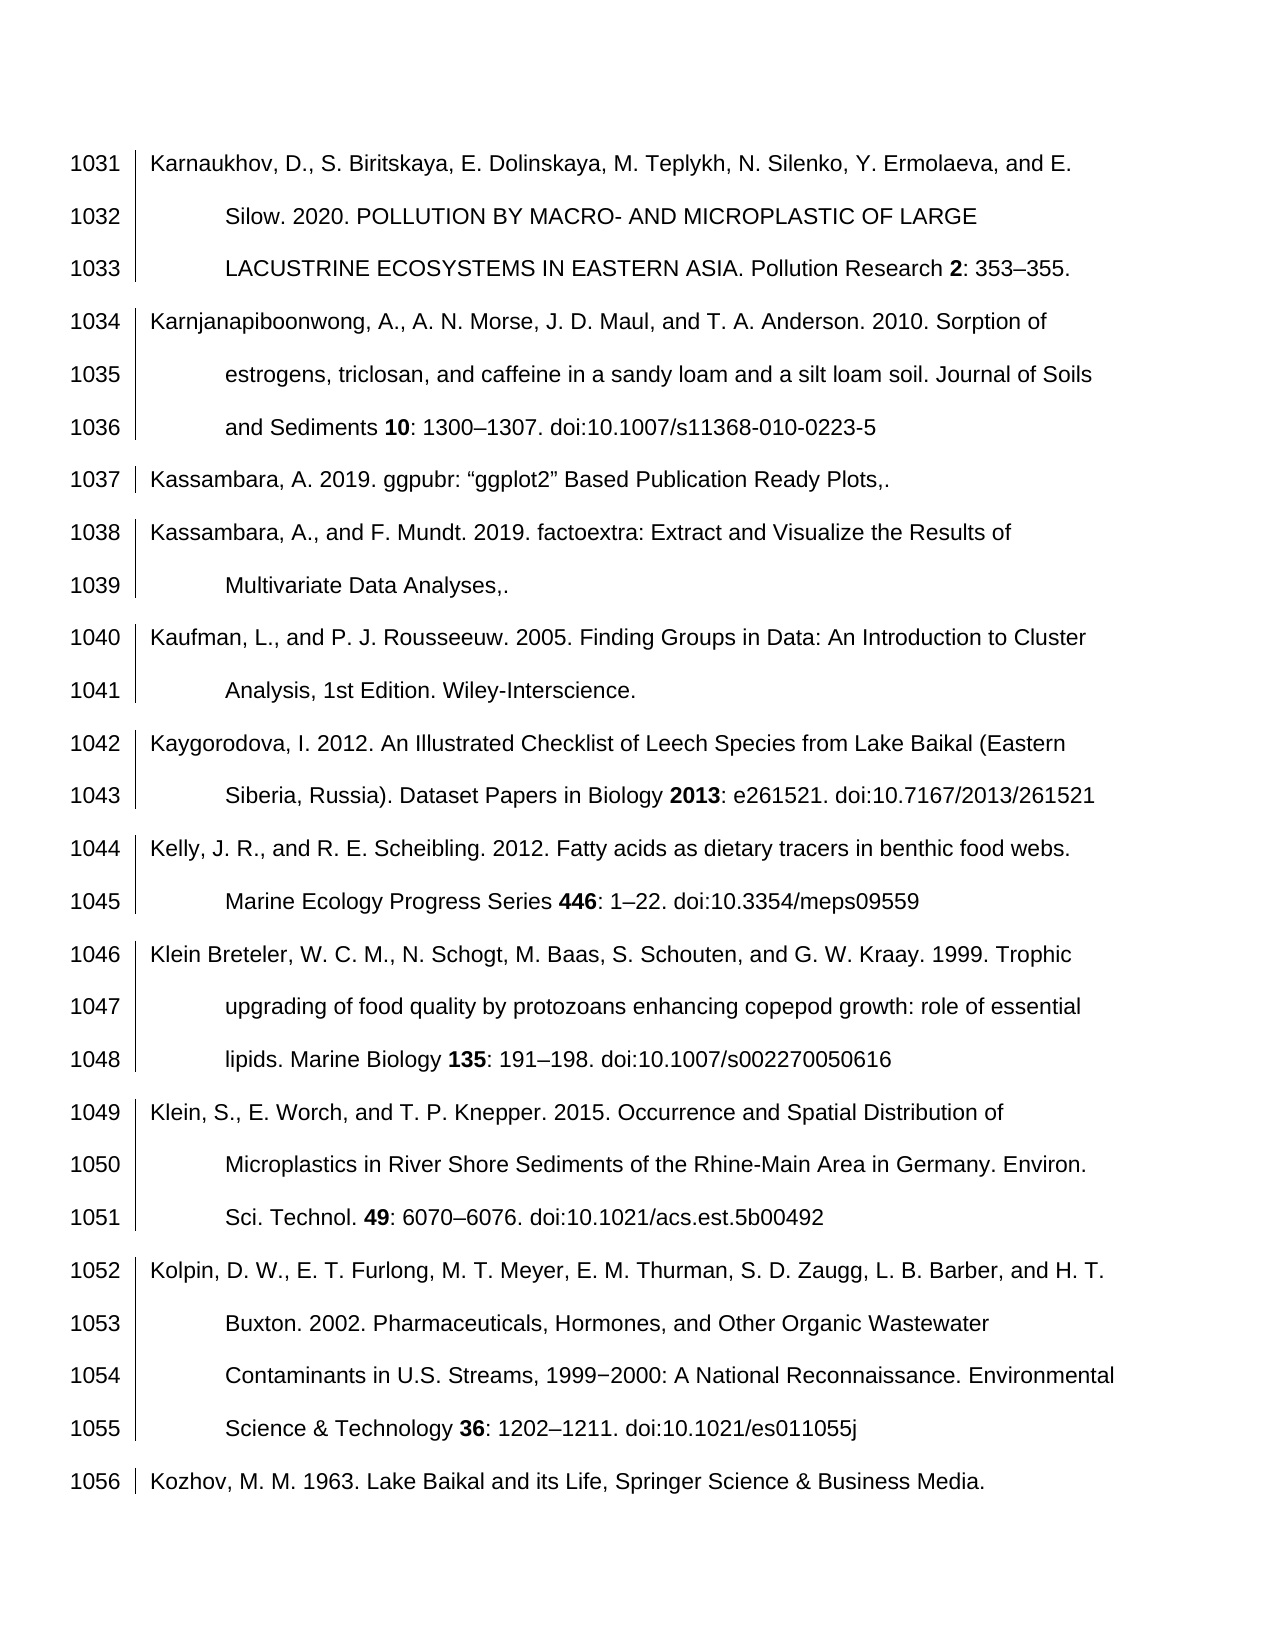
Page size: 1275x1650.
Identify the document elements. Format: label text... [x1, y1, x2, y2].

text Kaygorodova, I. 2012. An Illustrated Checklist of Leech Species from Lake Baikal (Eastern Siberia, Russia). Dataset Papers in Biology 2013: e261521. doi:10.7167/2013/261521 [150, 730, 1125, 809]
text Kassambara, A. 2019. ggpubr: “ggplot2” Based Publication Ready Plots,. [150, 466, 1125, 493]
text Karnjanapiboonwong, A., A. N. Morse, J. D. Maul, and T. A. Anderson. 2010. Sorption of estrogens, triclosan, and caffeine in a sandy loam and a silt loam soil. Journal of Soils and Sediments 10: 1300–1307. doi:10.1007/s11368-010-0223-5 [150, 308, 1125, 440]
text Kozhov, M. M. 1963. Lake Baikal and its Life, Springer Science & Business Media. [150, 1468, 1125, 1494]
text Klein, S., E. Worch, and T. P. Knepper. 2015. Occurrence and Spatial Distribution of Microplastics in River Shore Sediments of the Rhine-Main Area in Germany. Environ. Sci. Technol. 49: 6070–6076. doi:10.1021/acs.est.5b00492 [150, 1099, 1125, 1231]
text Kolpin, D. W., E. T. Furlong, M. T. Meyer, E. M. Thurman, S. D. Zaugg, L. B. Barber, and H. T. Buxton. 2002. Pharmaceuticals, Hormones, and Other Organic Wastewater Contaminants in U.S. Streams, 1999−2000: A National Reconnaissance. Environmental Science & Technology 36: 1202–1211. doi:10.1021/es011055j [150, 1257, 1125, 1441]
text Kassambara, A., and F. Mundt. 2019. factoextra: Extract and Visualize the Results of Multivariate Data Analyses,. [150, 519, 1125, 598]
text Kelly, J. R., and R. E. Scheibling. 2012. Fatty acids as dietary tracers in benthic food webs. Marine Ecology Progress Series 446: 1–22. doi:10.3354/meps09559 [150, 835, 1125, 914]
text Klein Breteler, W. C. M., N. Schogt, M. Baas, S. Schouten, and G. W. Kraay. 1999. Trophic upgrading of food quality by protozoans enhancing copepod growth: role of essential lipids. Marine Biology 135: 191–198. doi:10.1007/s002270050616 [150, 941, 1125, 1072]
text Karnaukhov, D., S. Biritskaya, E. Dolinskaya, M. Teplykh, N. Silenko, Y. Ermolaeva, and E. Silow. 2020. POLLUTION BY MACRO- AND MICROPLASTIC OF LARGE LACUSTRINE ECOSYSTEMS IN EASTERN ASIA. Pollution Research 2: 353–355. [150, 150, 1125, 282]
text Kaufman, L., and P. J. Rousseeuw. 2005. Finding Groups in Data: An Introduction to Cluster Analysis, 1st Edition. Wiley-Interscience. [150, 624, 1125, 703]
